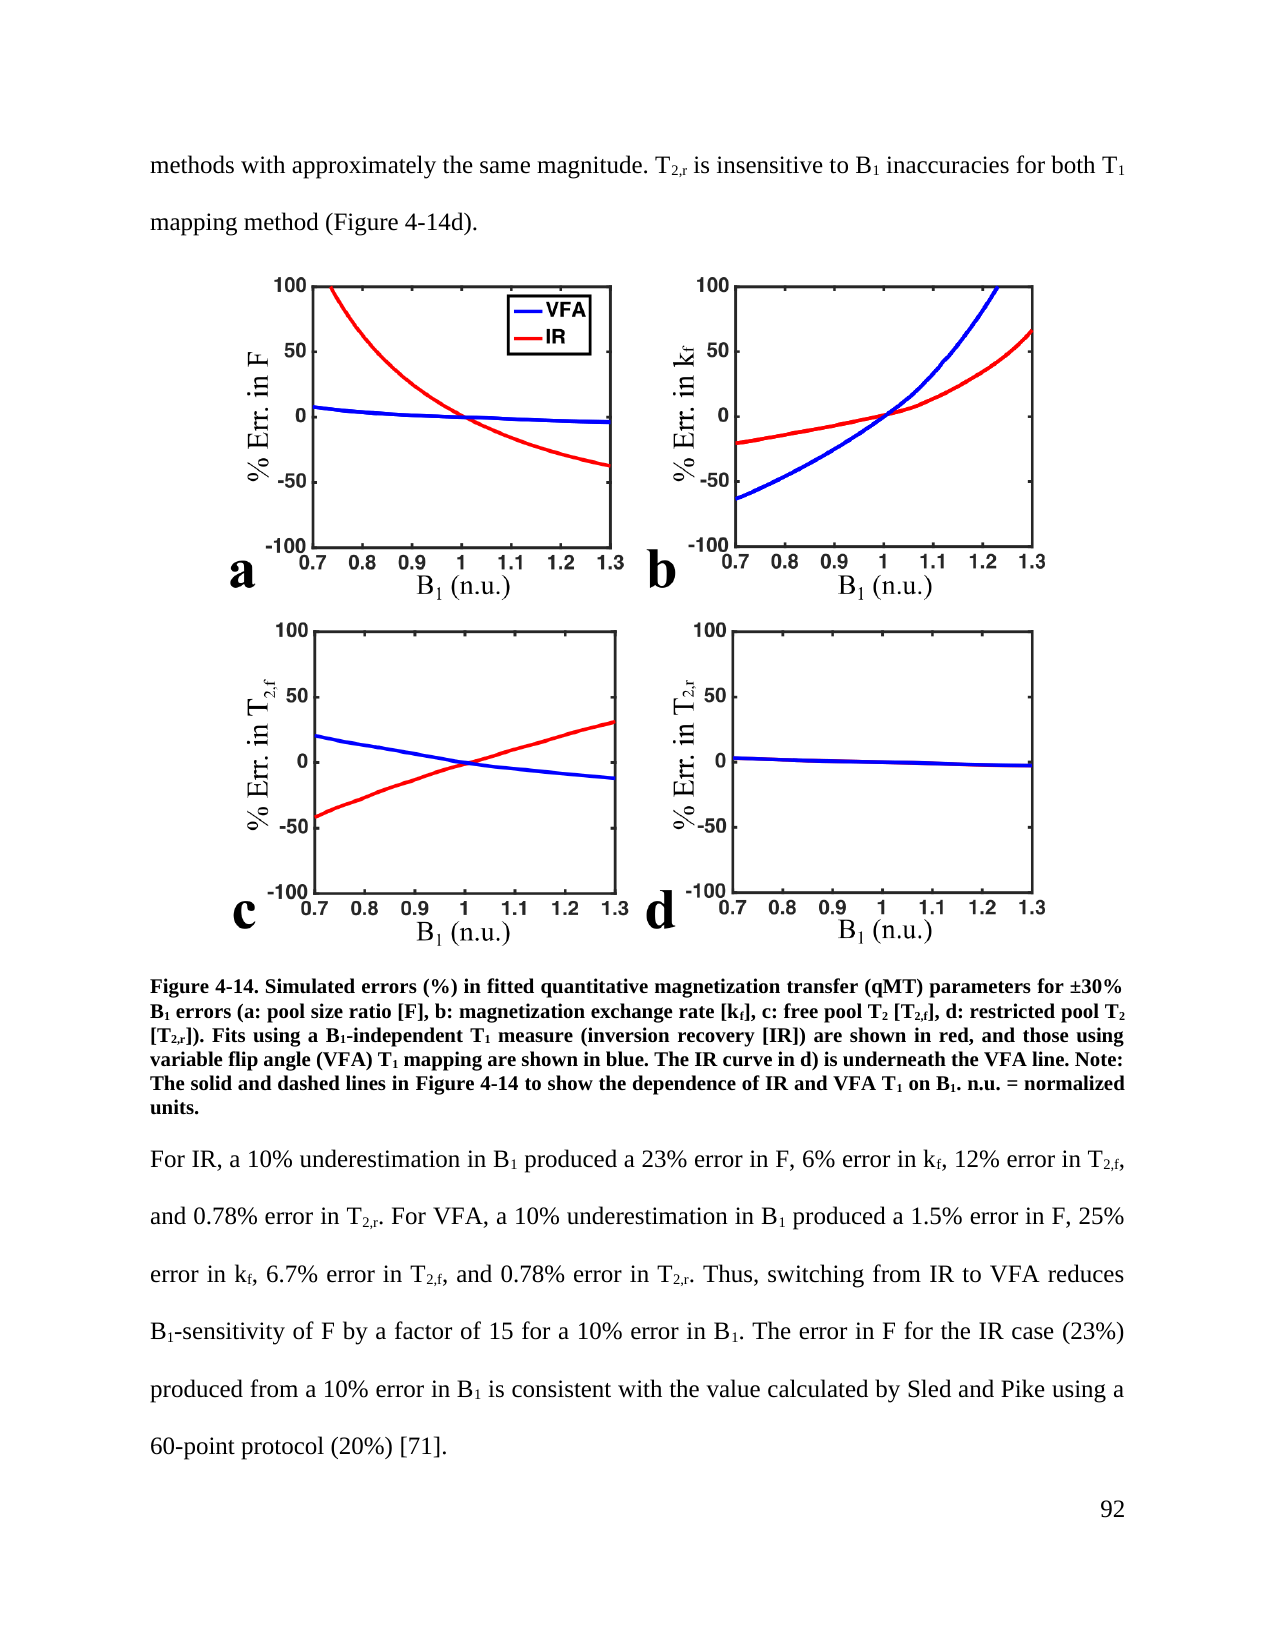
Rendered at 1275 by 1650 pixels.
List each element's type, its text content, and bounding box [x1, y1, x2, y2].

text For IR, a 10% underestimation in B1 produced a 23% error in F, 6% error in kf, 12% error in T2,f, and 0.78% error in T2,r. For VFA, a 10% underestimation in B1 produced a 1.5% error in F, 25% error in kf, 6.7% error in T2,f, and 0.78% error in T2,r. Thus, switching from IR to VFA reduces B1-sensitivity of F by a factor of 15 for a 10% error in B1. The error in F for the IR case (23%) produced from a 10% error in B1 is consistent with the value calculated by Sled and Pike using a 60-point protocol (20%) [71]. [150, 1144, 1125, 1460]
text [150, 150, 1125, 236]
picture [230, 277, 1045, 946]
